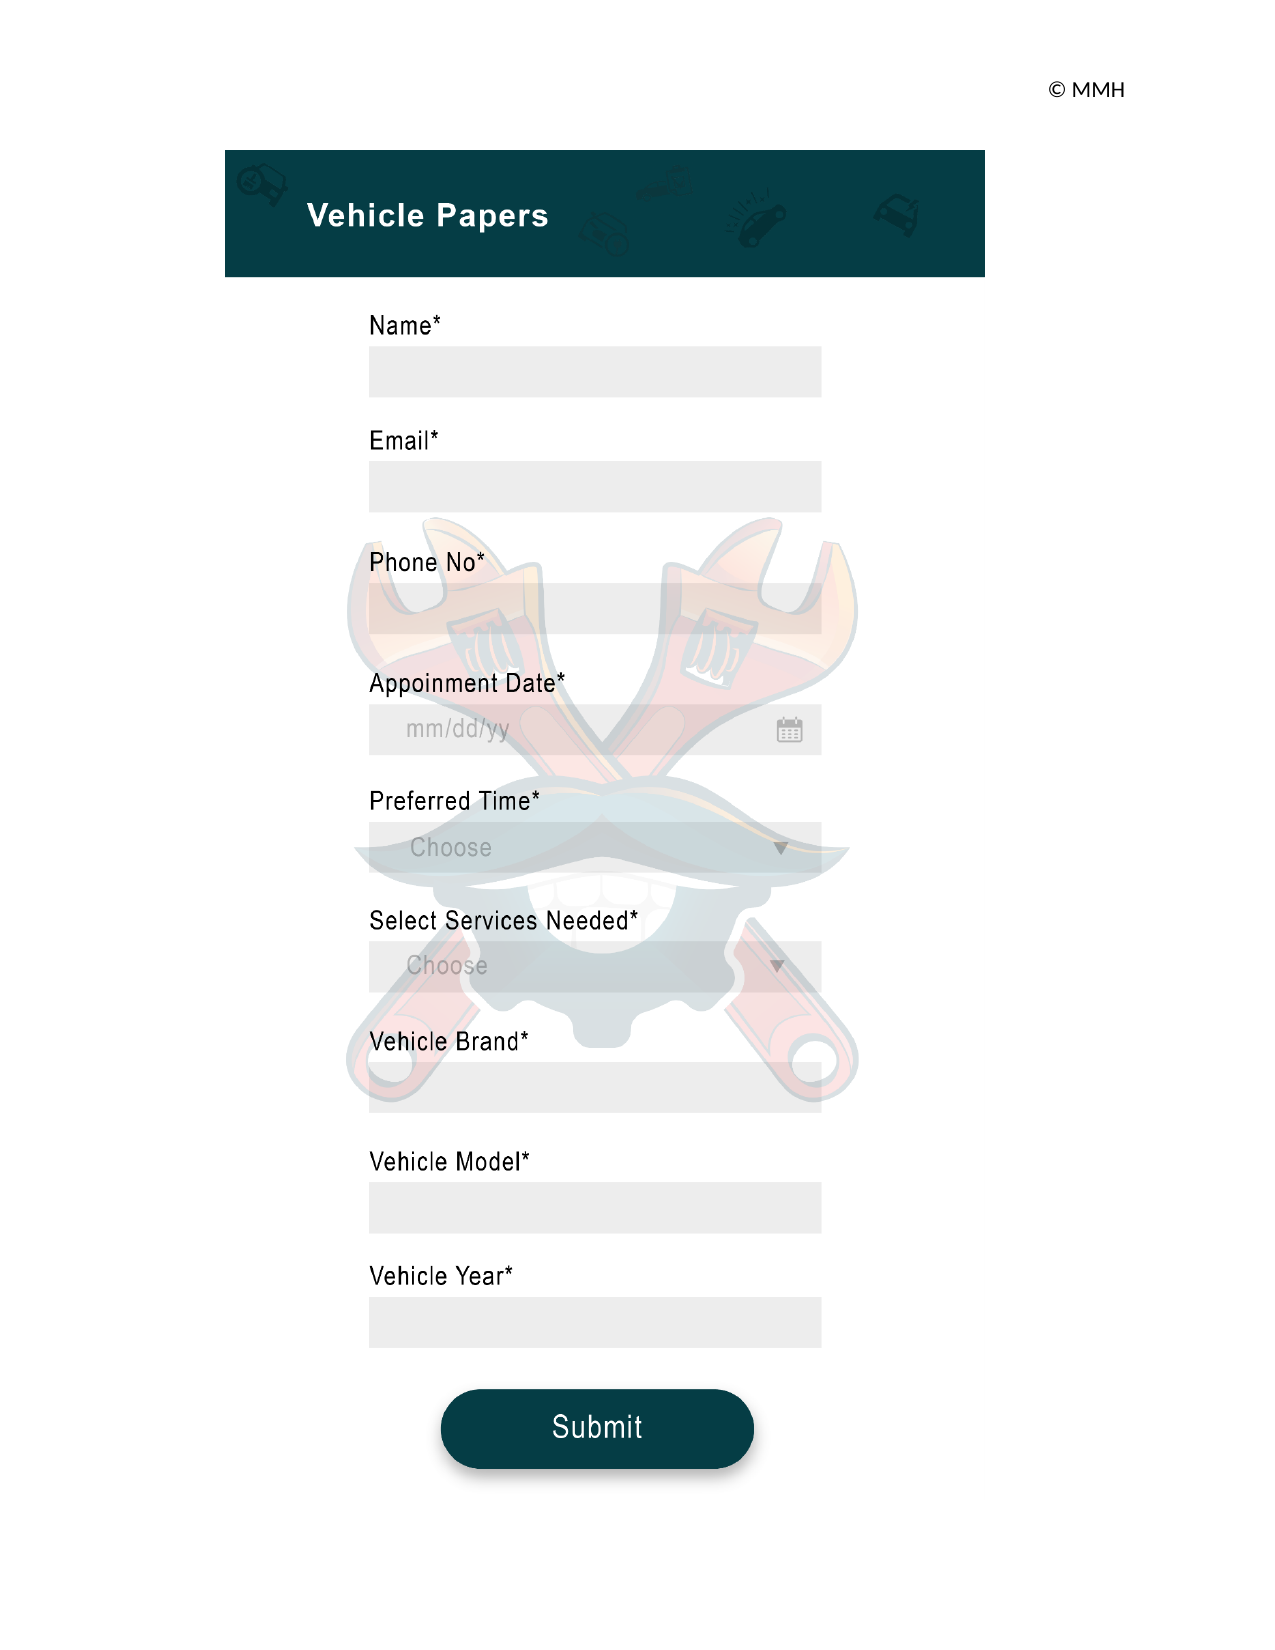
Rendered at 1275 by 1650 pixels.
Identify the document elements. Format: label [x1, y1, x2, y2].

picture [225, 150, 985, 1500]
